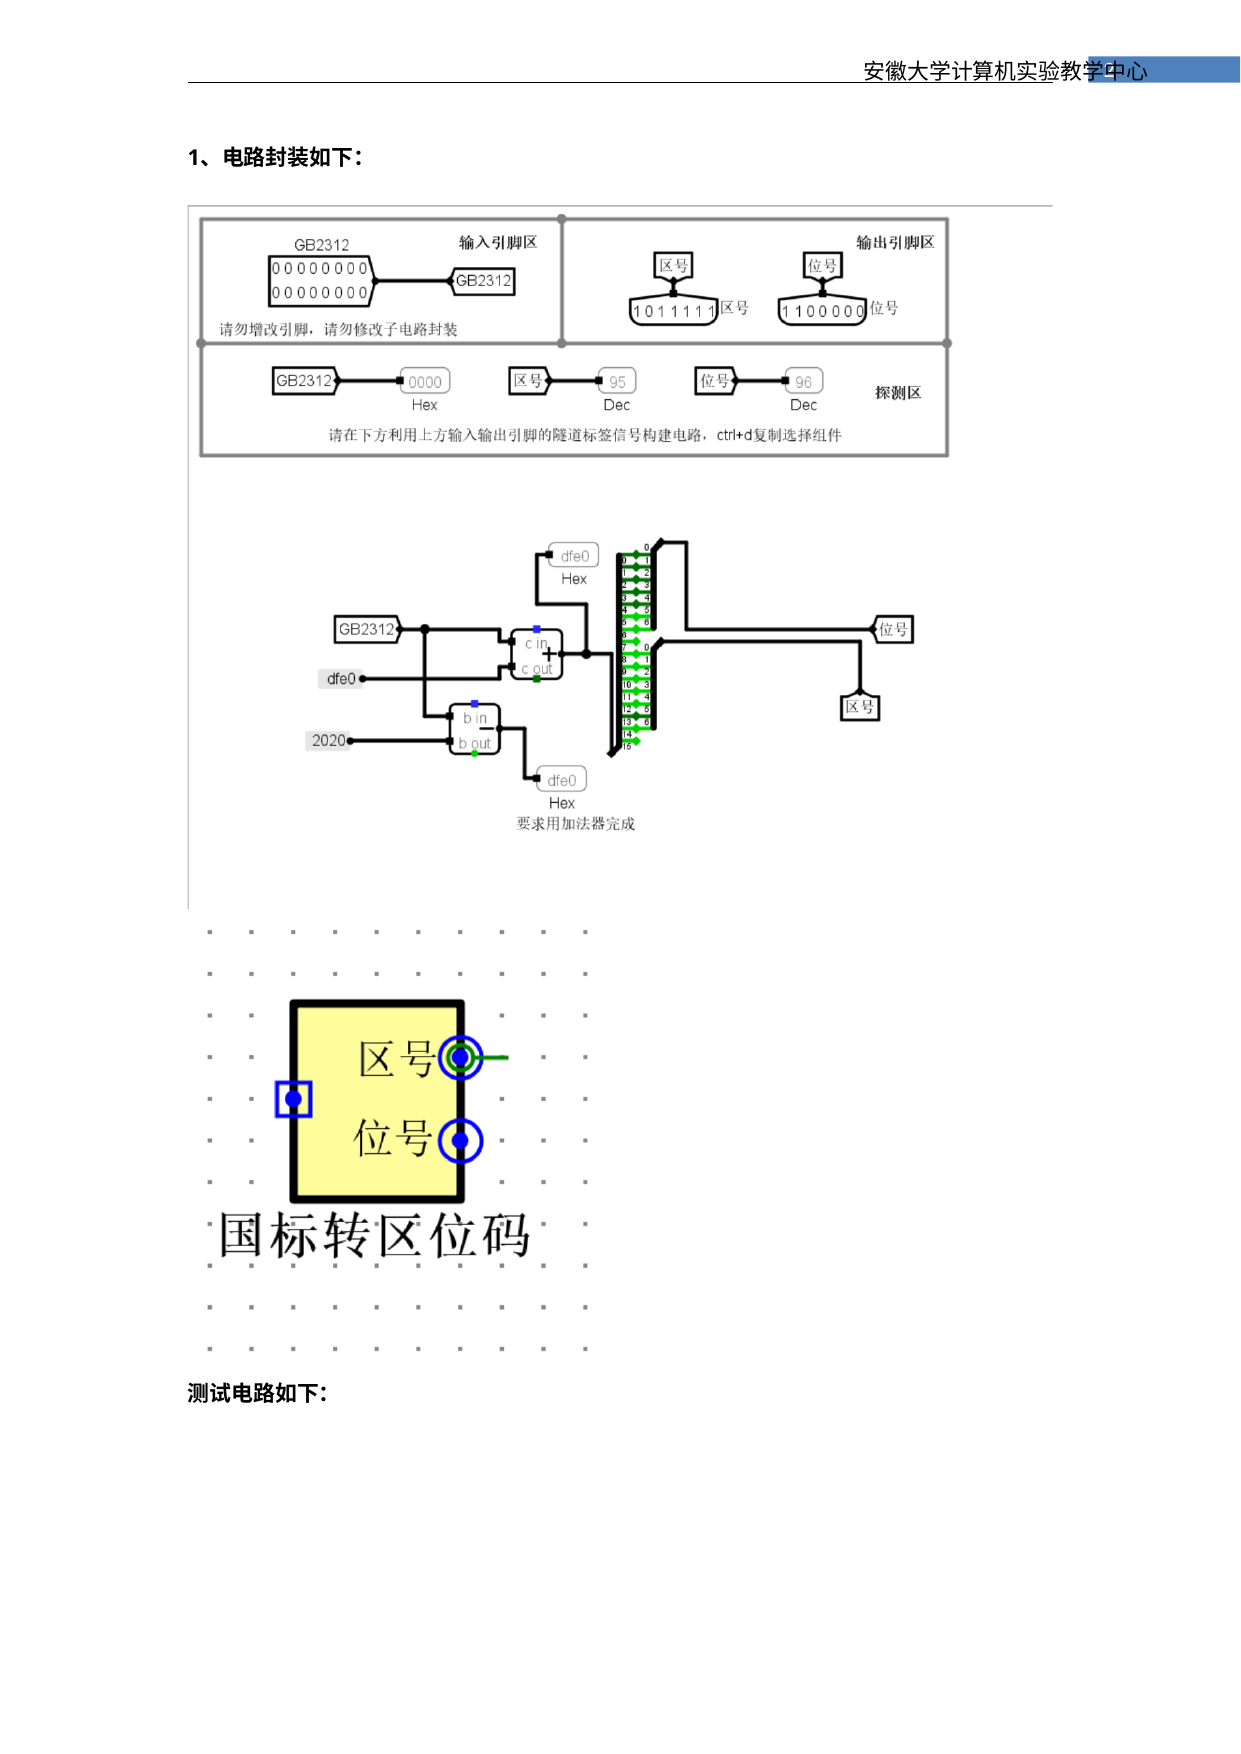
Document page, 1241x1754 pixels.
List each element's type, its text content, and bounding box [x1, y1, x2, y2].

text 测试电路如下： [187, 1375, 1053, 1408]
picture [187, 205, 1053, 909]
picture [187, 920, 607, 1375]
text 1、电路封装如下： [187, 140, 1053, 173]
